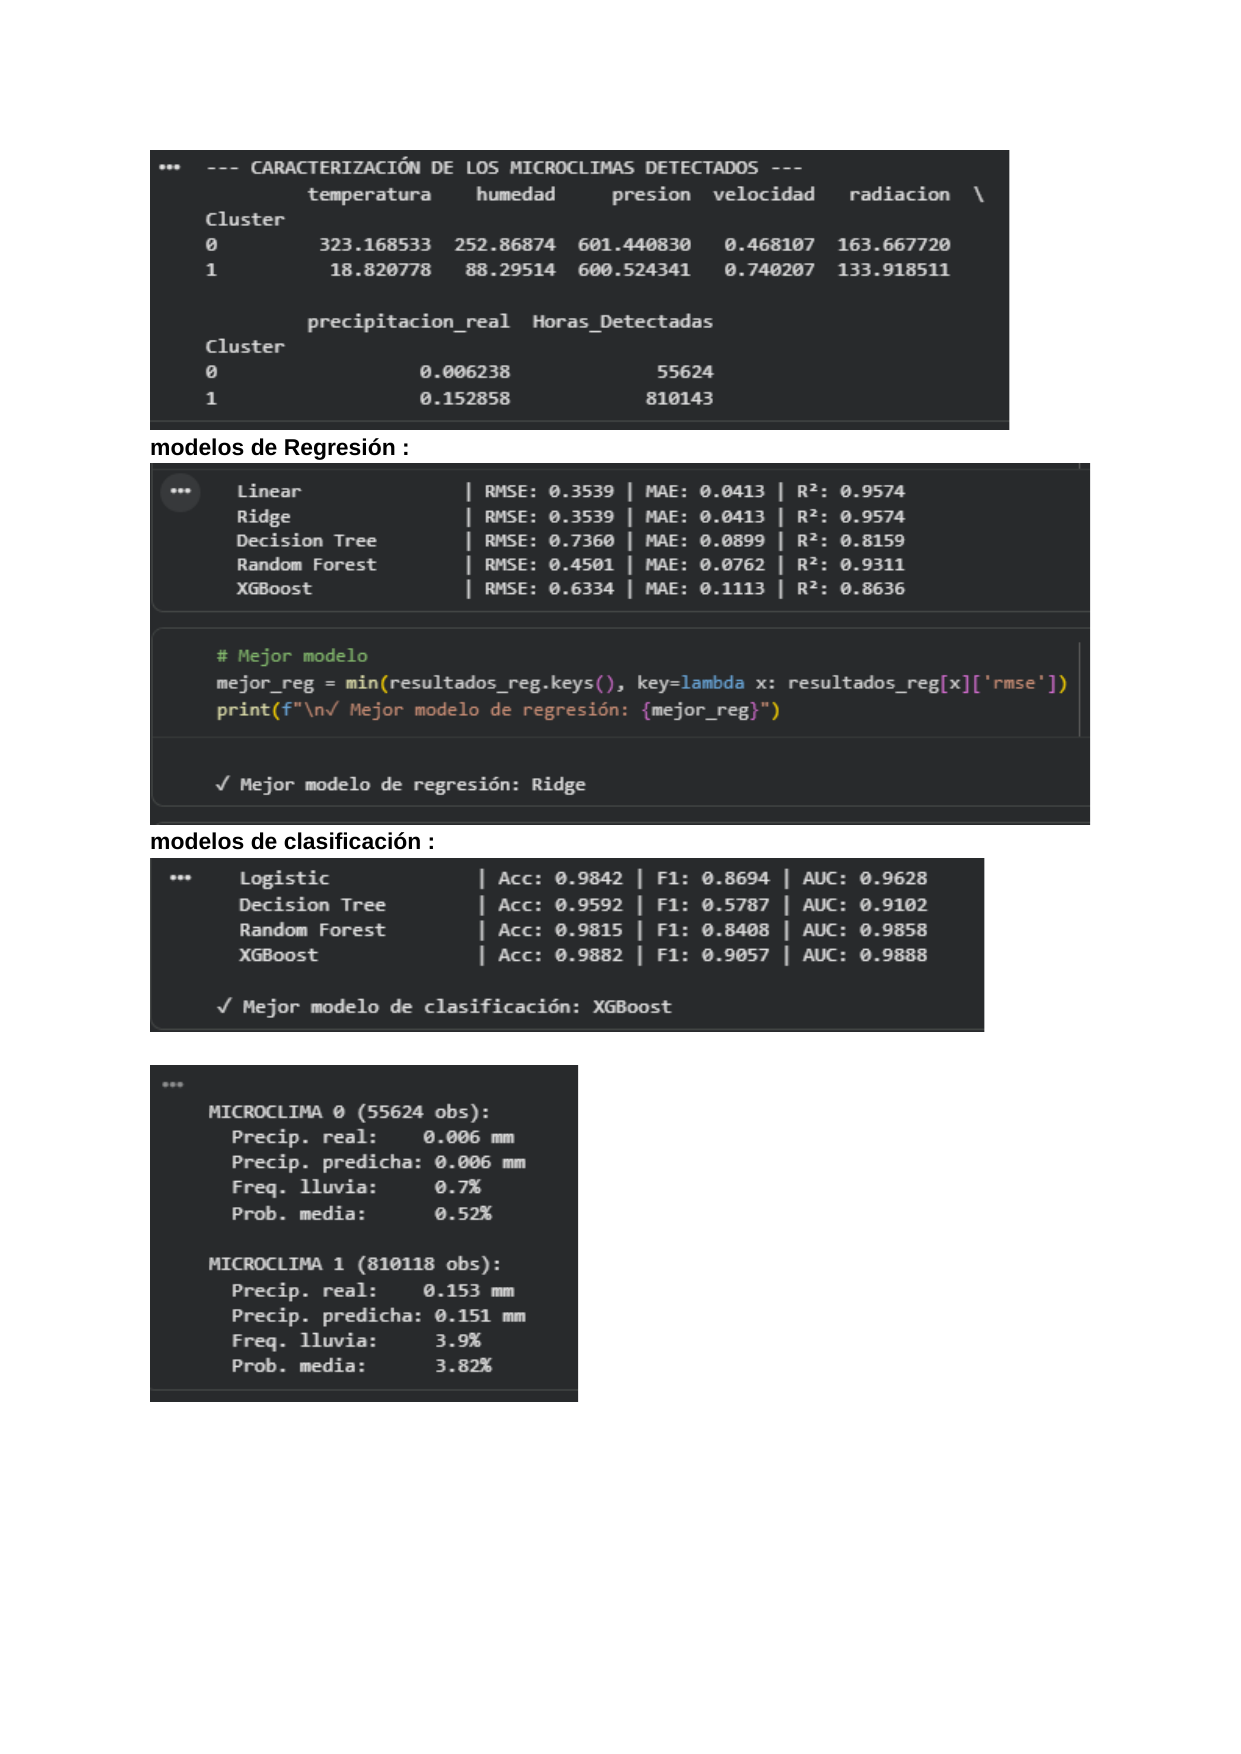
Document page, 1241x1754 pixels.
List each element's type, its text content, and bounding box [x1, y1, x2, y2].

text modelos de clasificación : [150, 828, 1090, 854]
text modelos de Regresión : [150, 433, 1090, 460]
picture [150, 150, 1010, 430]
picture [150, 858, 985, 1032]
picture [150, 1065, 579, 1402]
picture [150, 463, 1091, 825]
